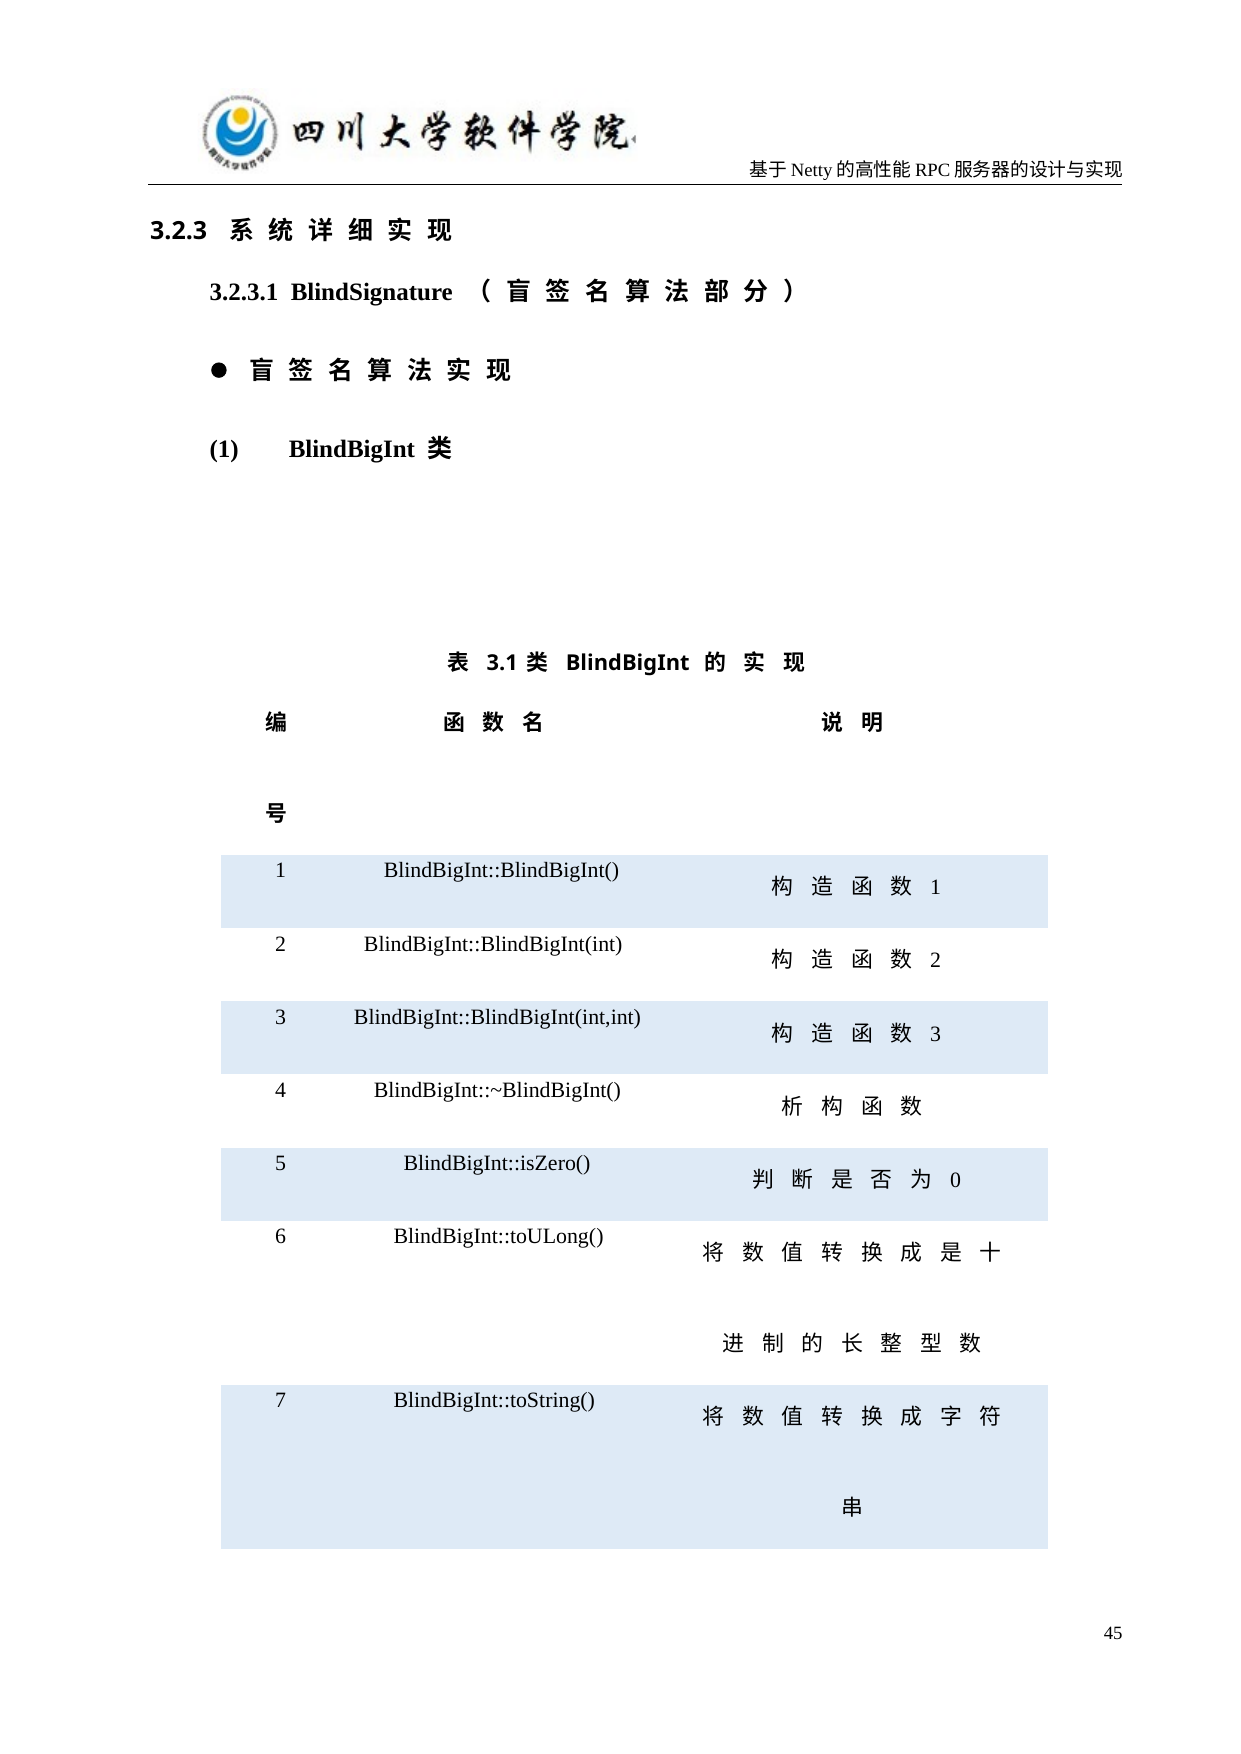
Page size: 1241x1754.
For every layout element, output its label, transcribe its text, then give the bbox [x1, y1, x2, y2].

table_cell 析构函数 [668, 1074, 1048, 1147]
table_cell 1 [221, 855, 332, 928]
table_cell BlindBigInt::BlindBigInt() [332, 855, 668, 928]
table_cell 构造函数3 [668, 1001, 1048, 1074]
subtitle 3.2.3 系统详细实现 [150, 198, 1120, 259]
table_cell 6 [221, 1221, 332, 1384]
picture [197, 88, 639, 177]
table_header 说明 [668, 691, 1048, 855]
table_header 编号 [221, 691, 332, 855]
table_cell BlindBigInt::toULong() [332, 1221, 668, 1384]
table_cell 7 [221, 1385, 332, 1549]
table_header 函数名 [332, 691, 668, 855]
table_cell BlindBigInt::BlindBigInt(int) [332, 928, 668, 1001]
table_cell 构造函数2 [668, 928, 1048, 1001]
table_cell BlindBigInt::toString() [332, 1385, 668, 1549]
list 盲签名算法实现 [196, 338, 1120, 398]
table_cell 4 [221, 1074, 332, 1147]
table_cell 判断是否为0 [668, 1148, 1048, 1221]
table_cell 构造函数1 [668, 855, 1048, 928]
text 3.2.3.1 BlindSignature（盲签名算法部分） [150, 259, 1120, 320]
list BlindBigInt类 [150, 417, 1120, 477]
table_cell BlindBigInt::BlindBigInt(int,int) [332, 1001, 668, 1074]
table_cell 将数值转换成字符串 [668, 1385, 1048, 1549]
table_cell 3 [221, 1001, 332, 1074]
list 表3.1 类BlindBigInt的实现 [150, 630, 1120, 691]
table_cell BlindBigInt::~BlindBigInt() [332, 1074, 668, 1147]
table_cell 5 [221, 1148, 332, 1221]
table_cell BlindBigInt::isZero() [332, 1148, 668, 1221]
table_cell 2 [221, 928, 332, 1001]
table_cell 将数值转换成是十进制的长整型数 [668, 1221, 1048, 1384]
